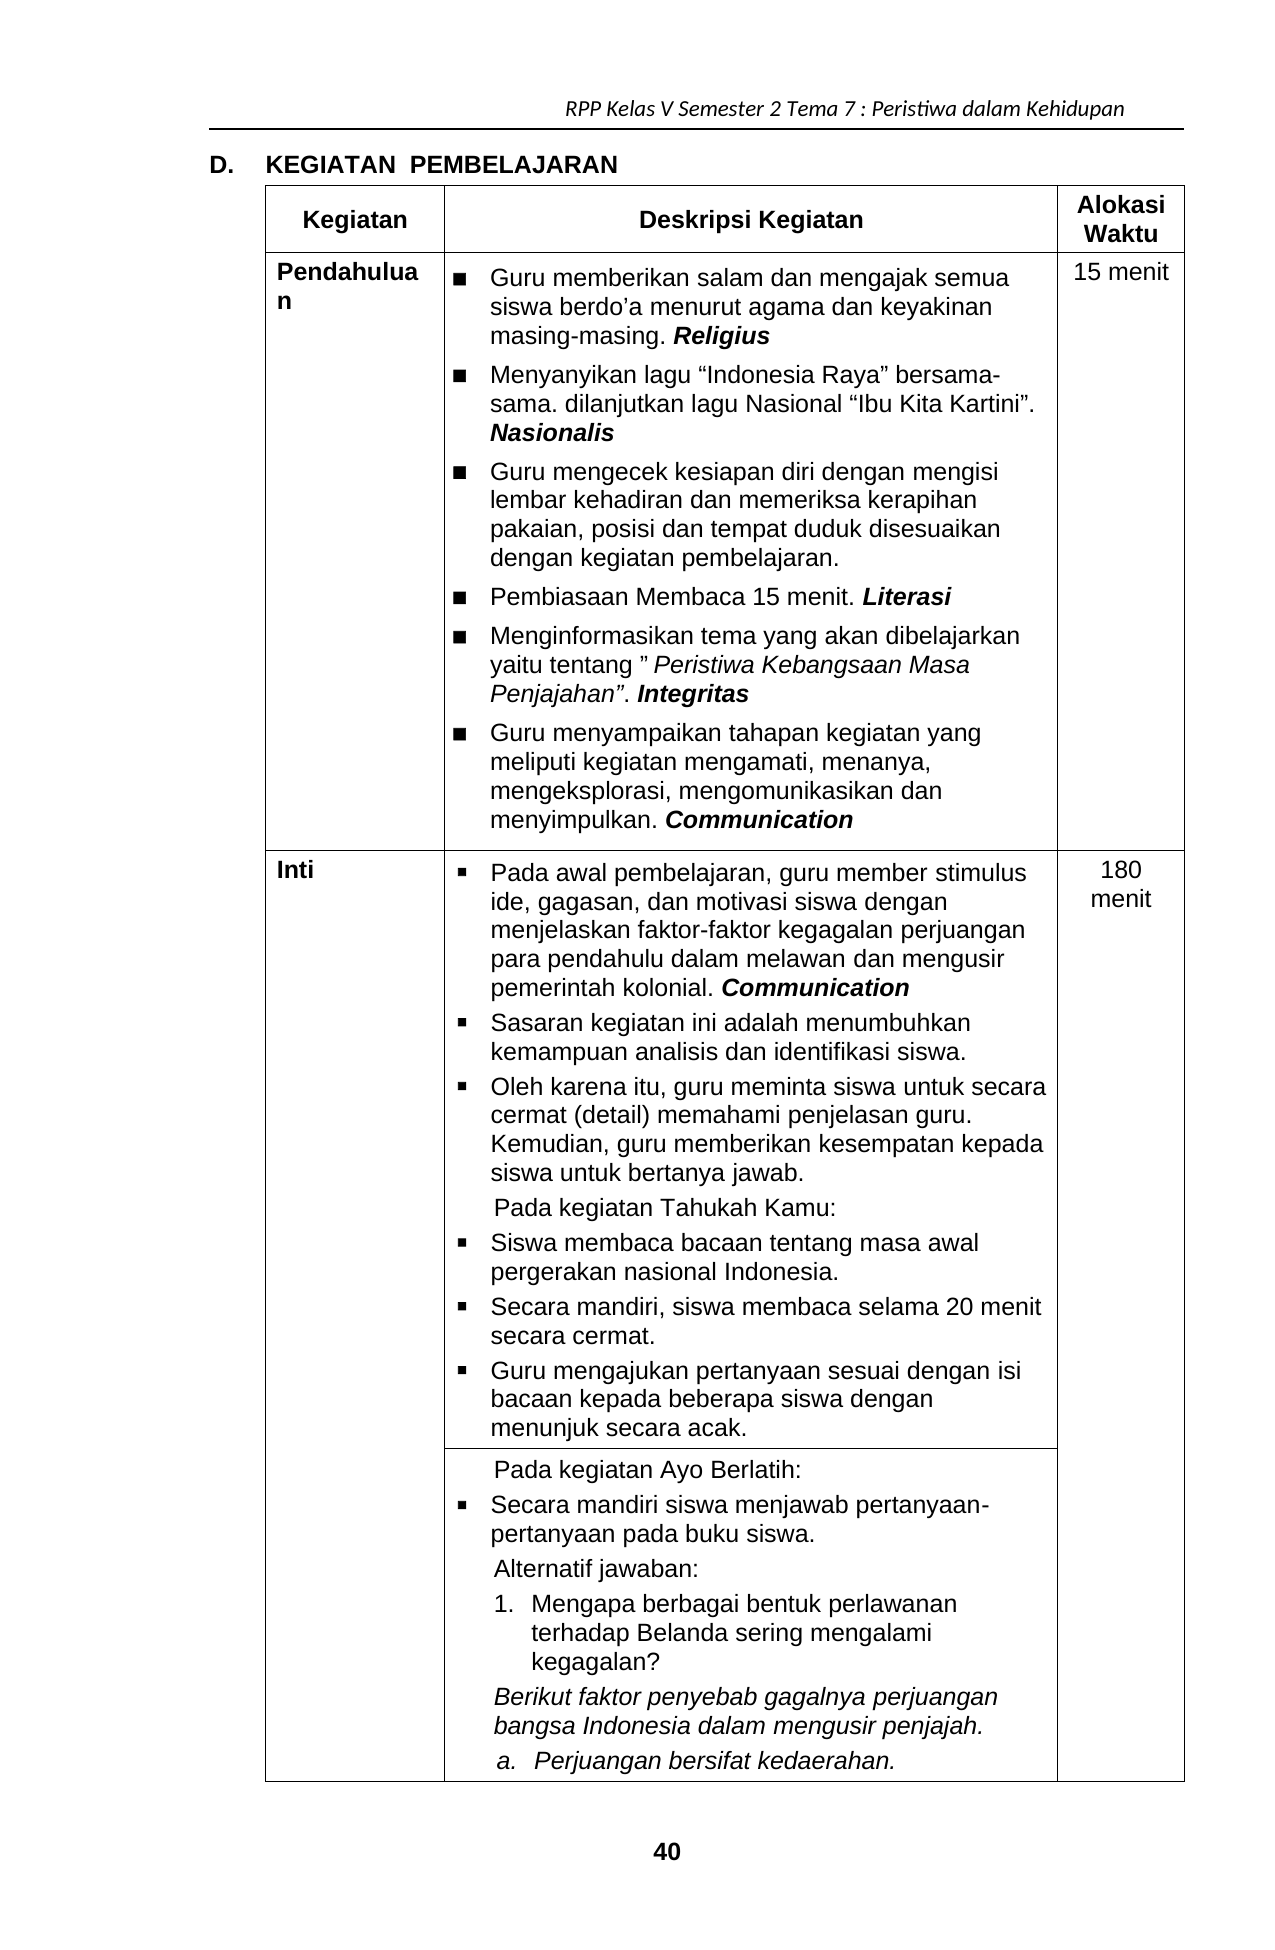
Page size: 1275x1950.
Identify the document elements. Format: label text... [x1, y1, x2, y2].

table_cell Inti [266, 851, 444, 1781]
table_header Deskripsi Kegiatan [445, 186, 1057, 252]
table_cell 15 menit [1058, 253, 1184, 850]
table_header Kegiatan [266, 186, 444, 252]
table_cell Guru memberikan salam dan mengajak semua siswa berdo’a menurut agama dan keyakinan masing-masing. Religius Menyanyikan lagu “Indonesia Raya” bersama-sama. dilanjutkan lagu Nasional “Ibu Kita Kartini”. Nasionalis Guru mengecek kesiapan diri dengan mengisi lembar kehadiran dan memeriksa kerapihan pakaian, posisi dan tempat duduk disesuaikan dengan kegiatan pembelajaran. Pembiasaan Membaca 15 menit. Literasi Menginformasikan tema yang akan dibelajarkan yaitu tentang ” Peristiwa Kebangsaan Masa Penjajahan”. Integritas Guru menyampaikan tahapan kegiatan yang meliputi kegiatan mengamati, menanya, mengeksplorasi, mengomunikasikan dan menyimpulkan. Communication [445, 253, 1057, 850]
table_cell 180 menit [1058, 851, 1184, 1781]
table_cell Pada awal pembelajaran, guru member stimulus ide, gagasan, dan motivasi siswa dengan menjelaskan faktor-faktor kegagalan perjuangan para pendahulu dalam melawan dan mengusir pemerintah kolonial. Communication Sasaran kegiatan ini adalah menumbuhkan kemampuan analisis dan identifikasi siswa. Oleh karena itu, guru meminta siswa untuk secara cermat (detail) memahami penjelasan guru. Kemudian, guru memberikan kesempatan kepada siswa untuk bertanya jawab. Pada kegiatan Tahukah Kamu: Siswa membaca bacaan tentang masa awal pergerakan nasional Indonesia. Secara mandiri, siswa membaca selama 20 menit secara cermat. Guru mengajukan pertanyaan sesuai dengan isi bacaan kepada beberapa siswa dengan menunjuk secara acak. [445, 851, 1057, 1448]
text D. KEGIATAN PEMBELAJARAN [209, 150, 1125, 179]
table_cell Pendahuluan [266, 253, 444, 850]
table_header Alokasi Waktu [1058, 186, 1184, 252]
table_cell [445, 1449, 1057, 1781]
